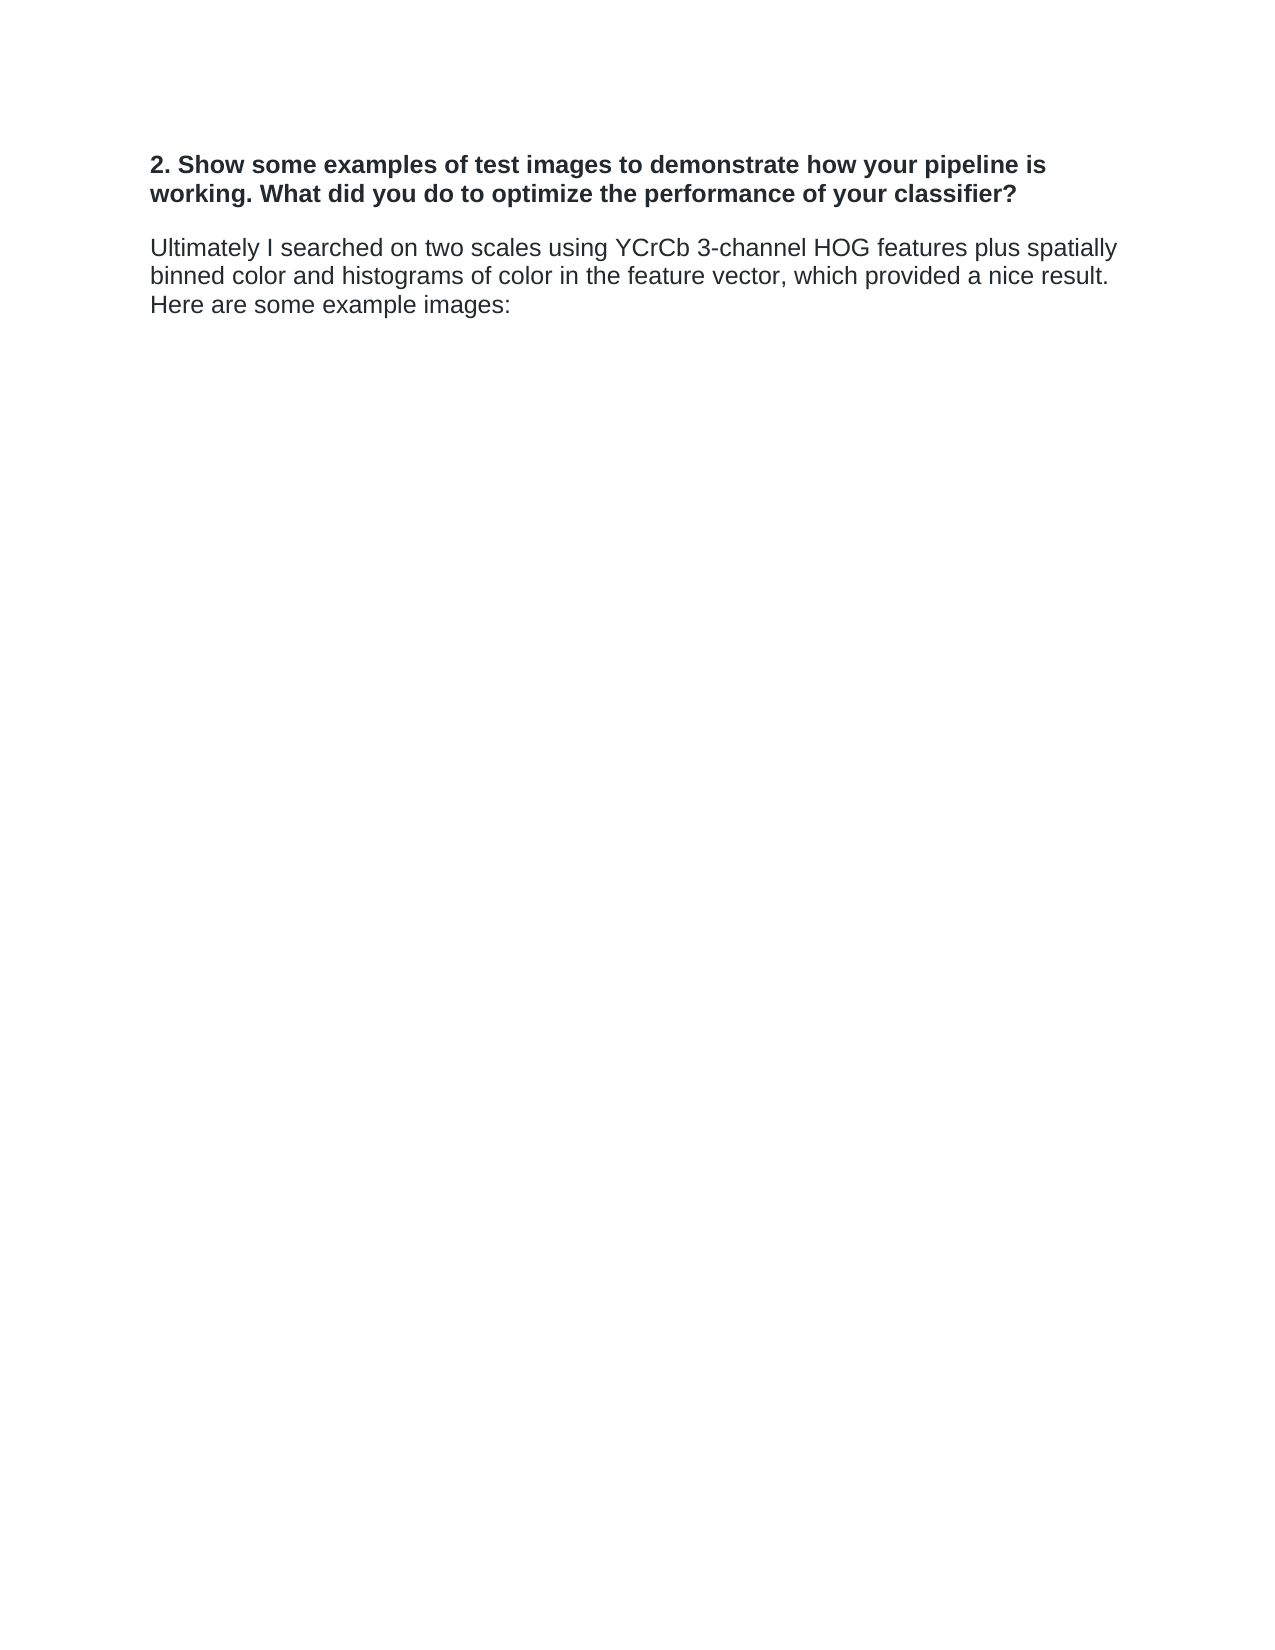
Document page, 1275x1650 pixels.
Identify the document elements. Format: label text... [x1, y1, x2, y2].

text Ultimately I searched on two scales using YCrCb 3-channel HOG features plus spatially binned color and histograms of color in the feature vector, which provided a nice result. Here are some example images: [150, 232, 1125, 319]
text 2. Show some examples of test images to demonstrate how your pipeline is working. What did you do to optimize the performance of your classifier? [150, 150, 1125, 207]
